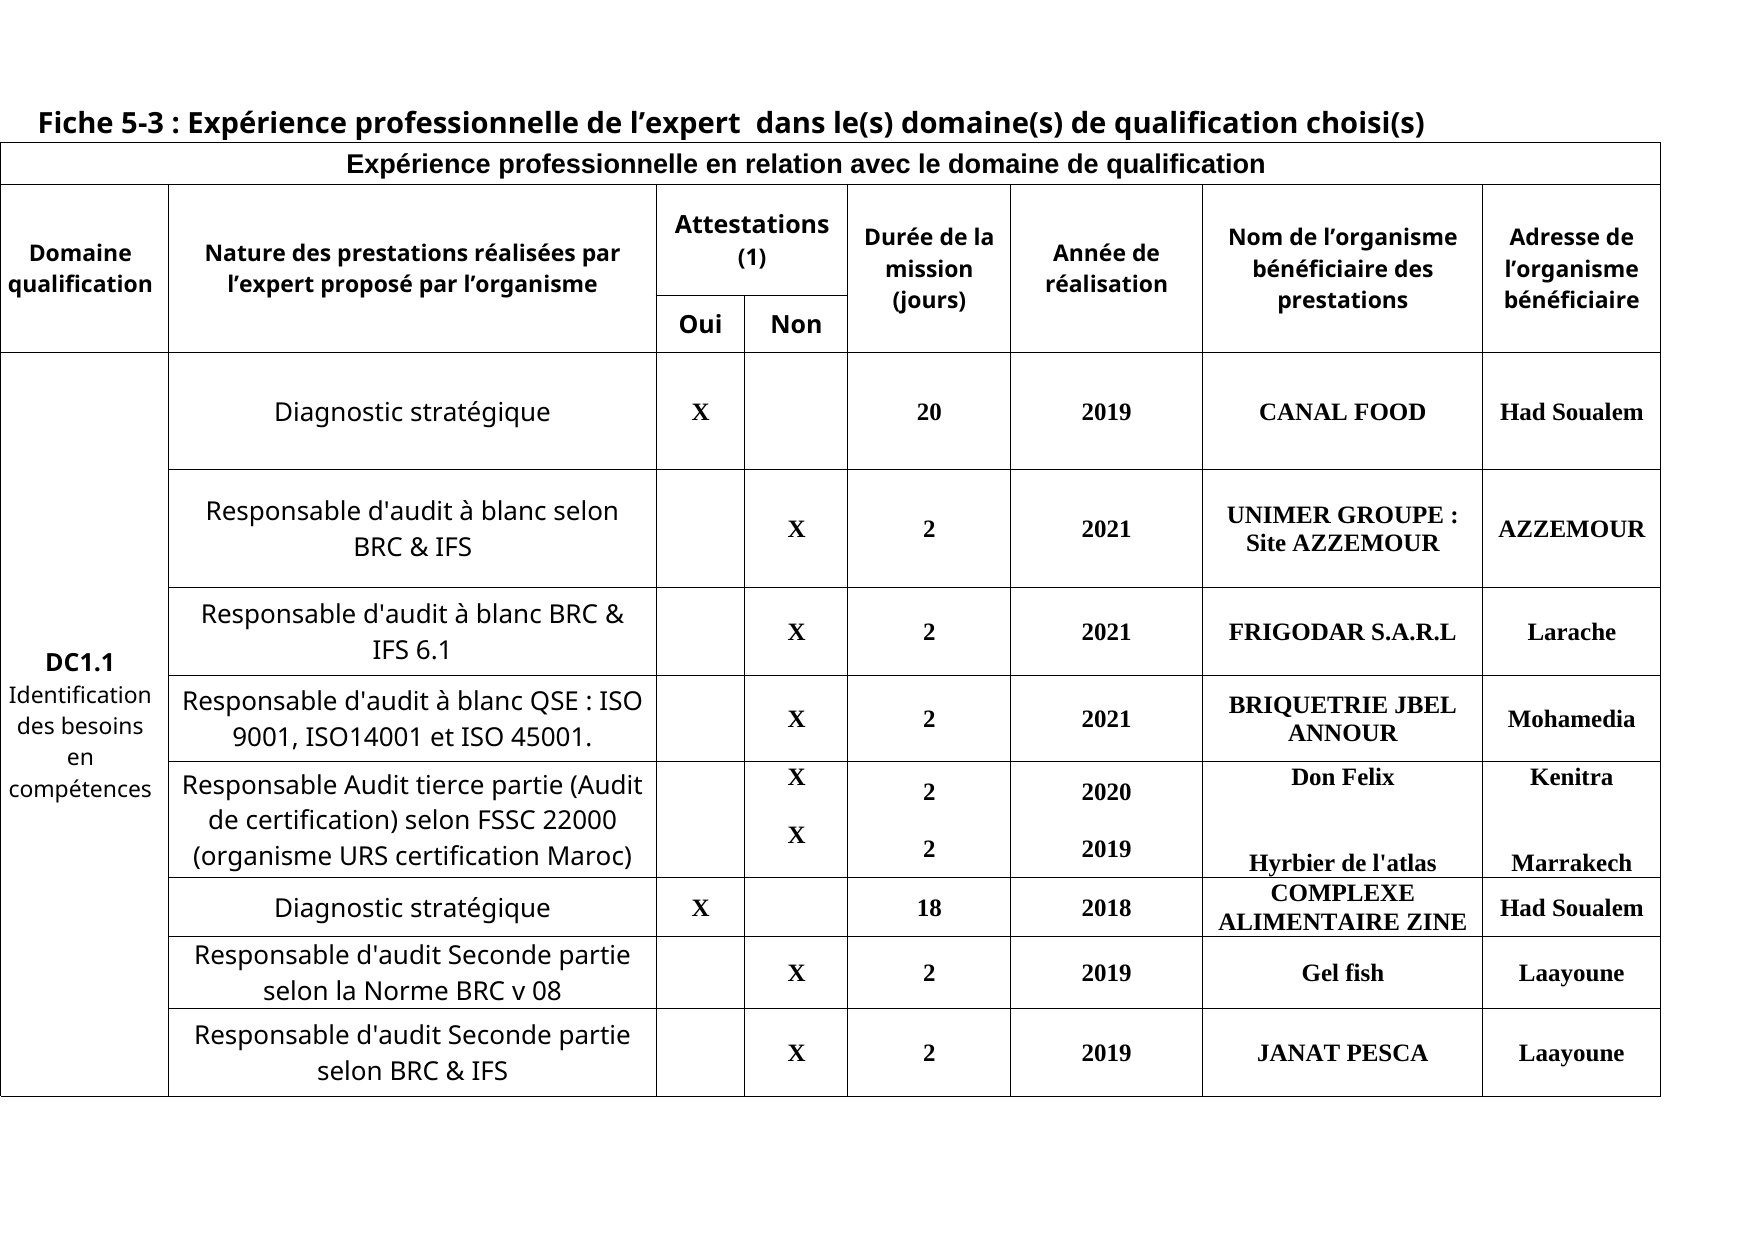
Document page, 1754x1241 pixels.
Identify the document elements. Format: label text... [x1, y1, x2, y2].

table_cell 2019 [1011, 937, 1202, 1008]
table_cell Responsable d'audit à blanc BRC & IFS 6.1 [169, 588, 656, 675]
table_cell Gel fish [1203, 937, 1482, 1008]
table_cell Responsable d'audit à blanc QSE : ISO 9001, ISO14001 et ISO 45001. [169, 676, 656, 761]
table_cell 2019 [1011, 1009, 1202, 1096]
table_cell [745, 353, 847, 469]
table_cell Domaine qualification [1, 185, 168, 352]
table_cell X [745, 676, 847, 761]
table_cell 2 [848, 676, 1010, 761]
table_cell Responsable d'audit Seconde partie selon la Norme BRC v 08 [169, 937, 656, 1008]
table_cell Had Soualem [1483, 878, 1660, 936]
table_cell 2 [848, 588, 1010, 675]
table_cell CANAL FOOD [1203, 353, 1482, 469]
table_cell Larache [1483, 588, 1660, 675]
table_cell X [657, 878, 744, 936]
table_cell [657, 762, 744, 877]
table_cell 2019 [1011, 353, 1202, 469]
table_cell 2 2 [848, 762, 1010, 877]
table_cell Oui [657, 296, 744, 352]
table_cell JANAT PESCA [1203, 1009, 1482, 1096]
table_cell X [745, 1009, 847, 1096]
table_cell Laayoune [1483, 937, 1660, 1008]
table_cell Adresse de l’organisme bénéficiaire [1483, 185, 1660, 352]
table_cell 18 [848, 878, 1010, 936]
table_cell UNIMER GROUPE : Site AZZEMOUR [1203, 470, 1482, 587]
table_cell 2 [848, 1009, 1010, 1096]
table_cell [657, 937, 744, 1008]
table_cell X [745, 588, 847, 675]
text Fiche 5-3 : Expérience professionnelle de l’expert dans le(s) domaine(s) de qualification choisi(s) [37, 103, 1679, 142]
table_cell Mohamedia [1483, 676, 1660, 761]
table_cell Nature des prestations réalisées par l’expert proposé par l’organisme [169, 185, 656, 352]
table_cell AZZEMOUR [1483, 470, 1660, 587]
table_cell Diagnostic stratégique [169, 353, 656, 469]
table_cell Diagnostic stratégique [169, 878, 656, 936]
table_cell FRIGODAR S.A.R.L [1203, 588, 1482, 675]
table_cell 2018 [1011, 878, 1202, 936]
table_cell Kenitra Marrakech [1483, 762, 1660, 877]
table_cell [745, 878, 847, 936]
table_cell [657, 676, 744, 761]
table_cell 2021 [1011, 588, 1202, 675]
table_cell Nom de l’organisme bénéficiaire des prestations [1203, 185, 1482, 352]
table_cell 2021 [1011, 470, 1202, 587]
table_cell DC1.1 Identification des besoins en compétences [1, 353, 168, 1096]
table_cell [657, 470, 744, 587]
table_cell 2 [848, 937, 1010, 1008]
table_cell 2 [848, 470, 1010, 587]
table_cell Responsable Audit tierce partie (Audit de certification) selon FSSC 22000 (organisme URS certification Maroc) [169, 762, 656, 877]
table_cell Don Felix Hyrbier de l'atlas [1203, 762, 1482, 877]
table_cell Attestations (1) [657, 185, 847, 295]
table_cell [657, 588, 744, 675]
table_cell BRIQUETRIE JBEL ANNOUR [1203, 676, 1482, 761]
table_cell Année de réalisation [1011, 185, 1202, 352]
table_cell 20 [848, 353, 1010, 469]
table_cell Responsable d'audit à blanc selon BRC & IFS [169, 470, 656, 587]
table_cell X [745, 470, 847, 587]
table_cell Laayoune [1483, 1009, 1660, 1096]
table_cell X [657, 353, 744, 469]
table_cell X [745, 937, 847, 1008]
table_cell [657, 1009, 744, 1096]
table_cell X X [745, 762, 847, 877]
table_cell Had Soualem [1483, 353, 1660, 469]
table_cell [169, 1009, 656, 1096]
table_cell COMPLEXE ALIMENTAIRE ZINE [1203, 878, 1482, 936]
table_cell 2020 2019 [1011, 762, 1202, 877]
table_cell Non [745, 296, 847, 352]
table_cell Durée de la mission (jours) [848, 185, 1010, 352]
table_cell 2021 [1011, 676, 1202, 761]
table_header Expérience professionnelle en relation avec le domaine de qualification [1, 143, 1660, 183]
